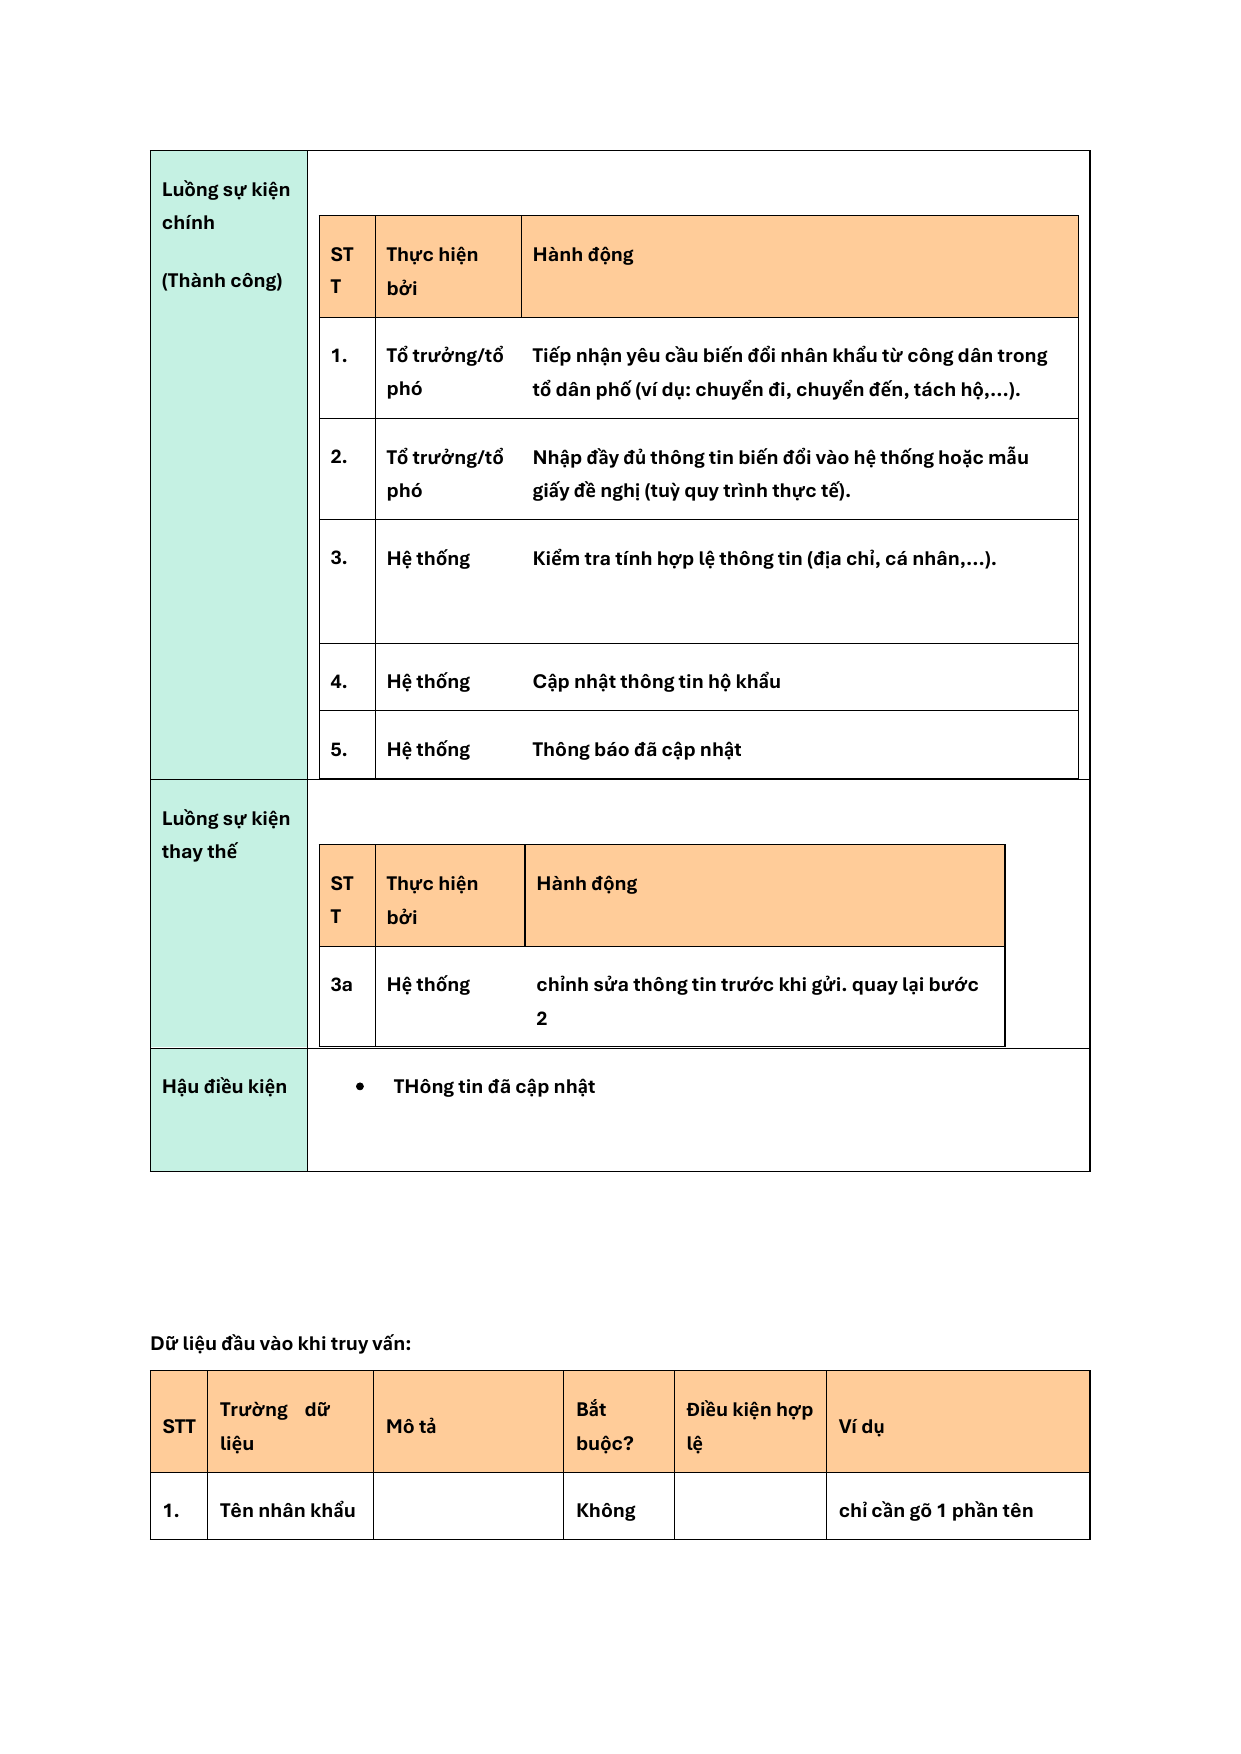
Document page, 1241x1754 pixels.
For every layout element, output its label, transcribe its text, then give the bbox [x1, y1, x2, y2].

table_cell THông tin đã cập nhật [308, 1049, 1089, 1171]
table_cell [308, 780, 1089, 1047]
table_cell [374, 1473, 563, 1539]
table_cell [675, 1473, 826, 1539]
table_header STT [151, 1371, 207, 1472]
table_header Điều kiện hợp lệ [675, 1371, 826, 1472]
table_header Ví dụ [827, 1371, 1089, 1472]
table_header Mô tả [374, 1371, 563, 1472]
table_cell 1. [151, 1473, 207, 1539]
table_cell Không [564, 1473, 674, 1539]
table_cell Luồng sự kiện thay thế [151, 780, 307, 1047]
table_header Trường dữ liệu [208, 1371, 373, 1472]
table_cell Tên nhân khẩu [208, 1473, 373, 1539]
table_cell Hậu điều kiện [151, 1049, 307, 1171]
table_cell [308, 151, 1089, 779]
text Dữ liệu đầu vào khi truy vấn: [150, 1330, 1090, 1356]
table_cell Luồng sự kiện chính (Thành công) [151, 151, 307, 779]
table_header Bắt buộc? [564, 1371, 674, 1472]
table_cell chỉ cần gõ 1 phần tên [827, 1473, 1089, 1539]
